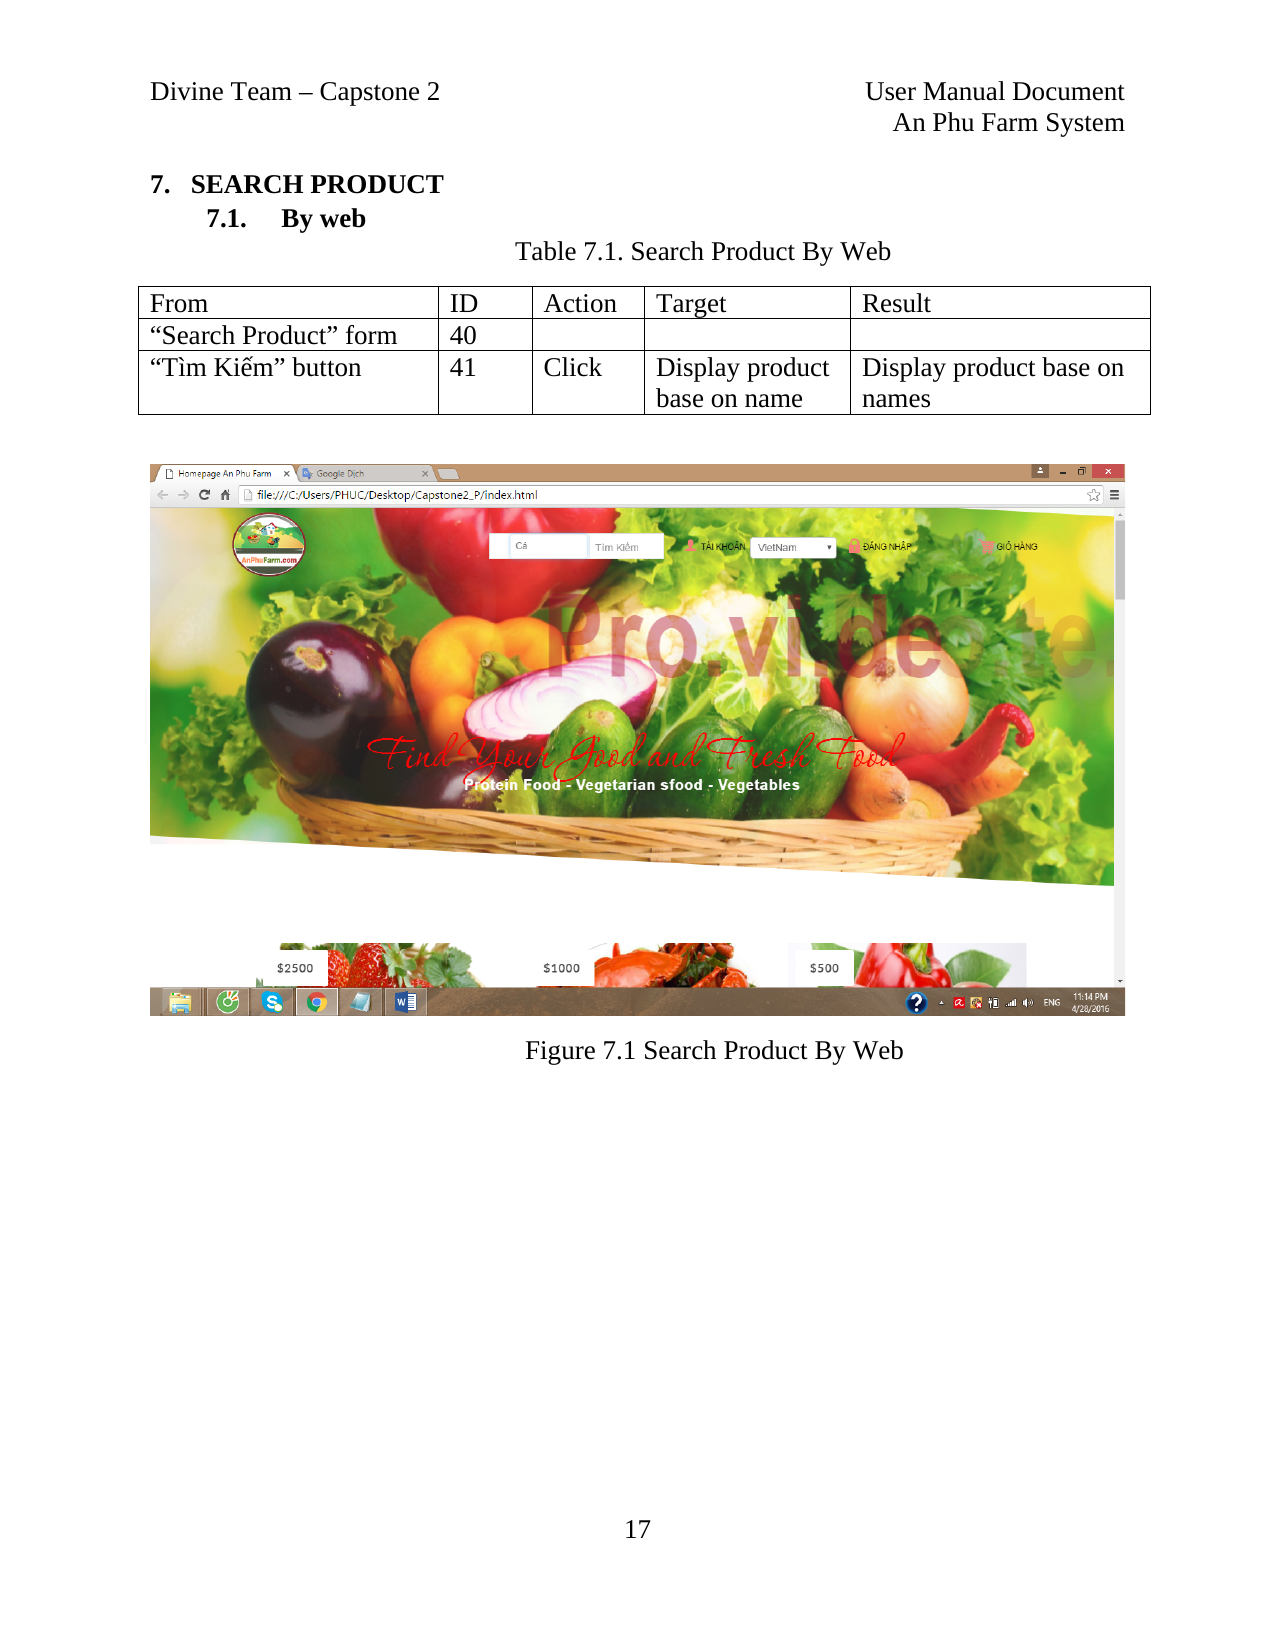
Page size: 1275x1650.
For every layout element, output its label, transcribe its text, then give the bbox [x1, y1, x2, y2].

list Figure 7.1 Search Product By Web [450, 1034, 1125, 1066]
table_cell [645, 319, 850, 350]
table_cell “Search Product” form [139, 319, 438, 350]
list SEARCH PRODUCT [150, 168, 1125, 199]
table_cell 41 [439, 351, 532, 413]
list By web [206, 202, 1125, 233]
table_cell [851, 319, 1150, 350]
table_cell 40 [439, 319, 532, 350]
table_header Result [851, 287, 1150, 318]
table_cell “Tìm Kiếm” button [139, 351, 438, 413]
list Table 7.1. Search Product By Web [281, 236, 1125, 267]
table_cell Click [533, 351, 644, 413]
table_header Action [533, 287, 644, 318]
picture [150, 464, 1125, 1016]
table_cell Display product base on name [645, 351, 850, 413]
table_header From [139, 287, 438, 318]
table_header ID [439, 287, 532, 318]
table_header Target [645, 287, 850, 318]
table_cell Display product base on names [851, 351, 1150, 413]
table_cell [533, 319, 644, 350]
